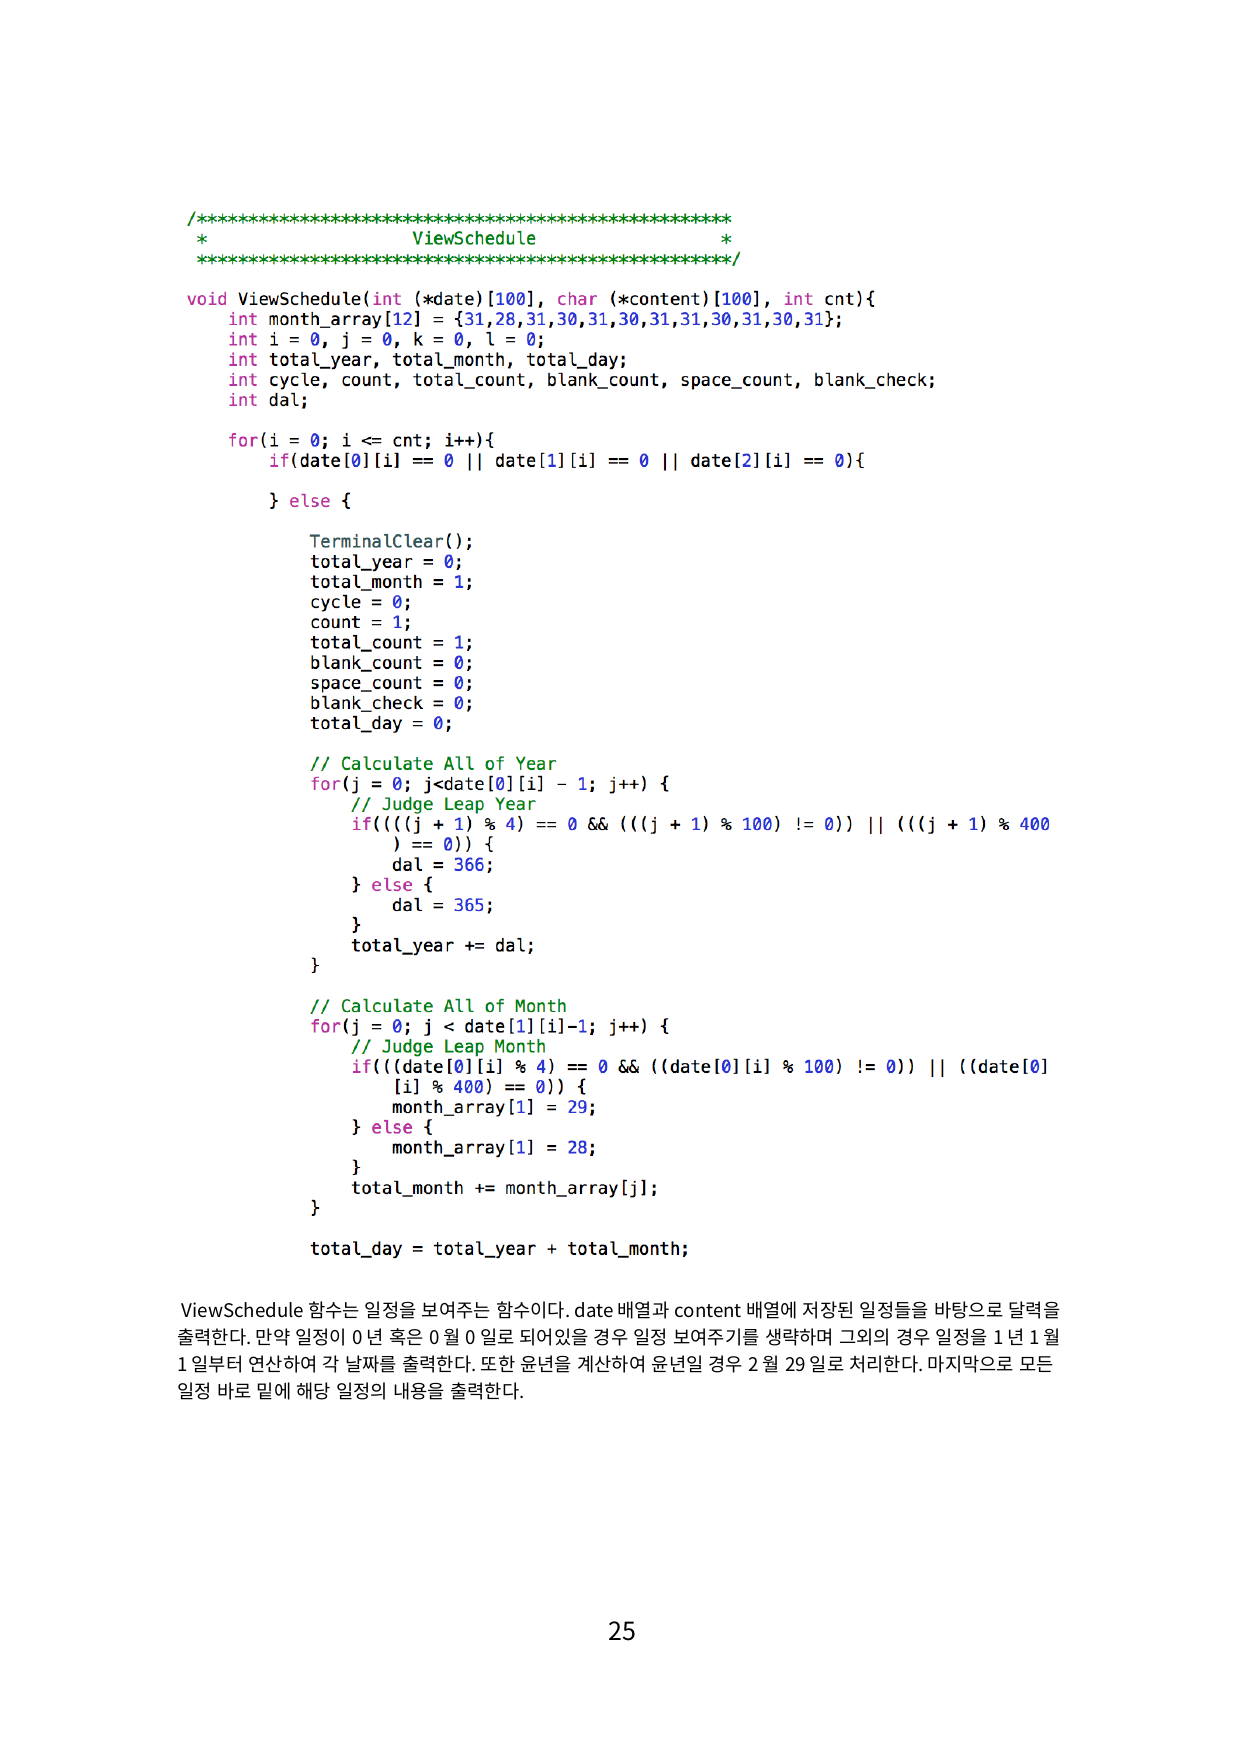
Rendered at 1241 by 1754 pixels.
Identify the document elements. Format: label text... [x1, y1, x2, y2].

text ViewSchedule함수는 일정을 보여주는 함수이다. date배열과 content배열에 저장된 일정들을 바탕으로 달력을 출력한다. 만약 일정이 0년 혹은 0월 0일로 되어있을 경우 일정 보여주기를 생략하며 그외의 경우 일정을 1년 1월 1일부터 연산하여 각 날짜를 출력한다. 또한 윤년을 계산하여 윤년일 경우 2월 29일로 처리한다. 마지막으로 모든 일정 바로 밑에 해당 일정의 내용을 출력한다. [177, 1296, 1063, 1404]
picture [177, 206, 1062, 1269]
